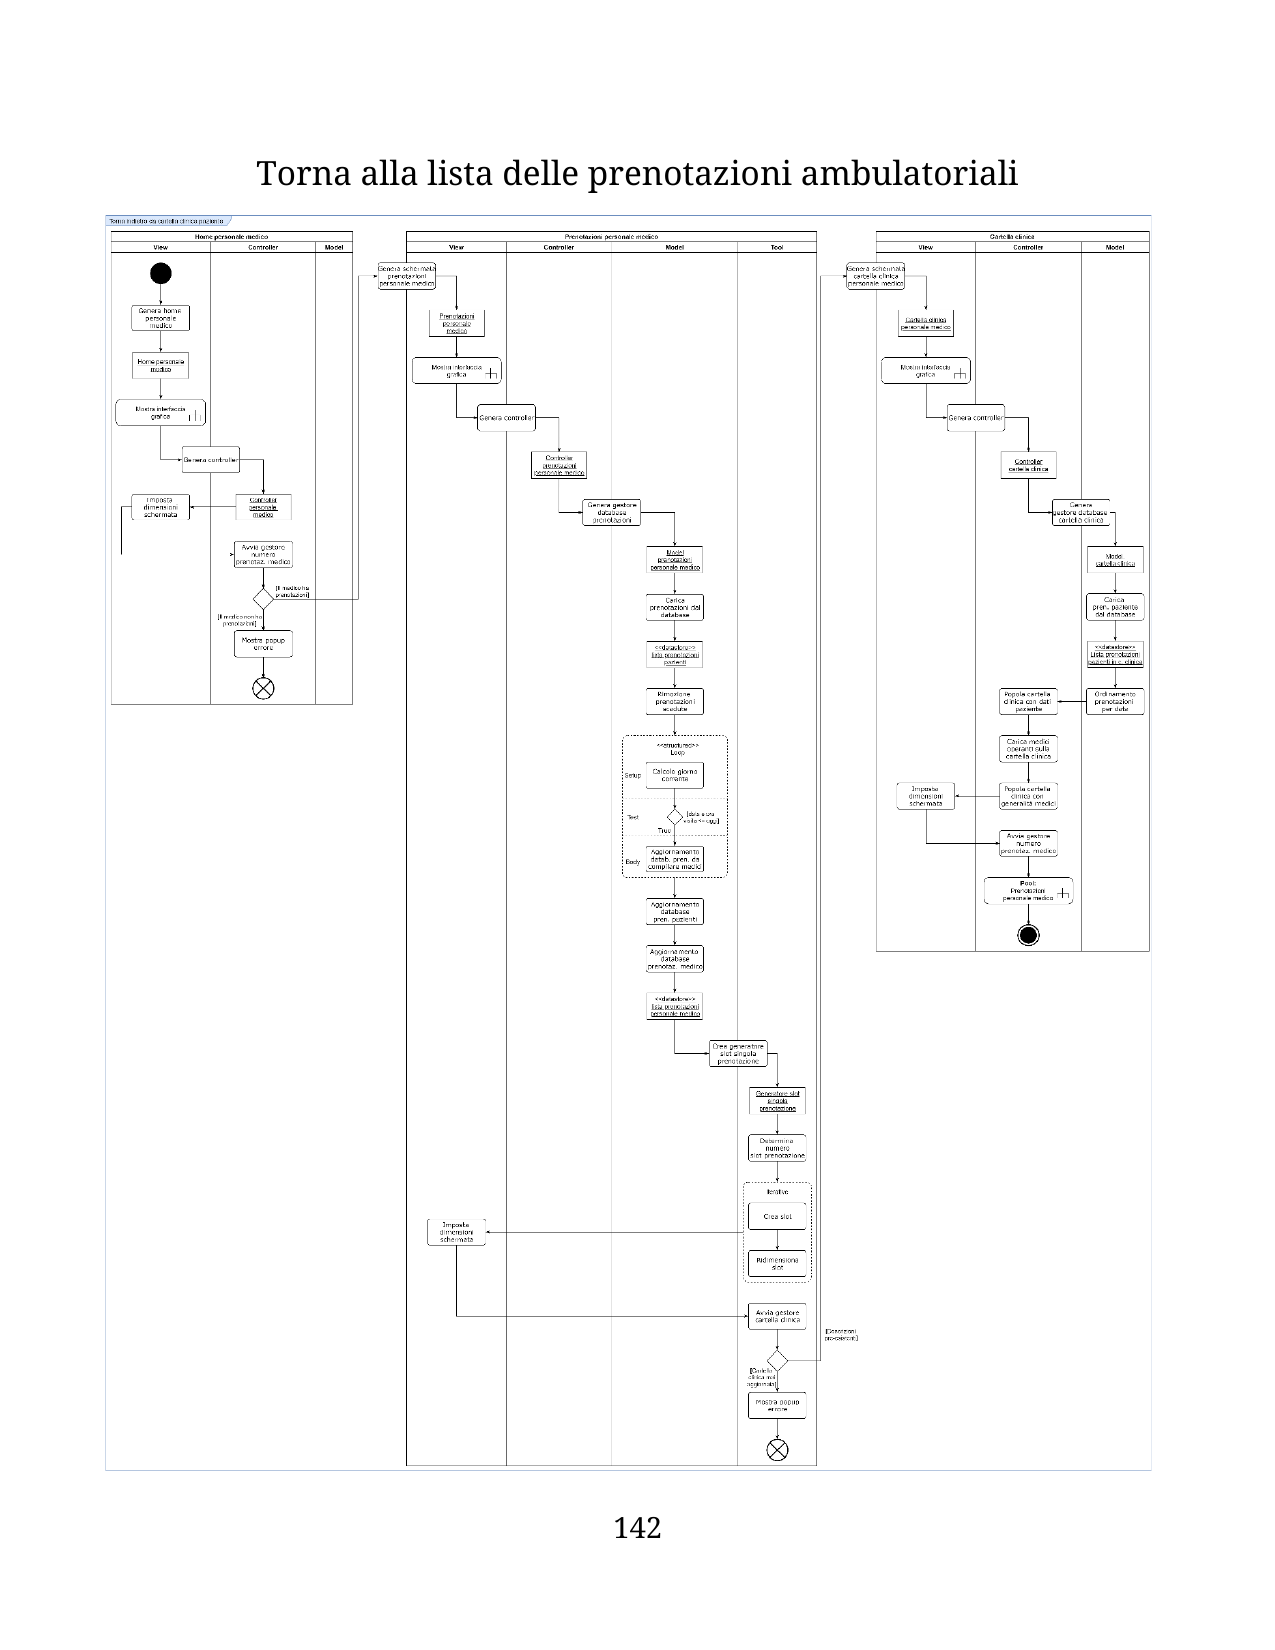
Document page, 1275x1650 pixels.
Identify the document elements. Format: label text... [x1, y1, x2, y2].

picture [105, 215, 1152, 1471]
text Torna alla lista delle prenotazioni ambulatoriali [150, 150, 1125, 195]
